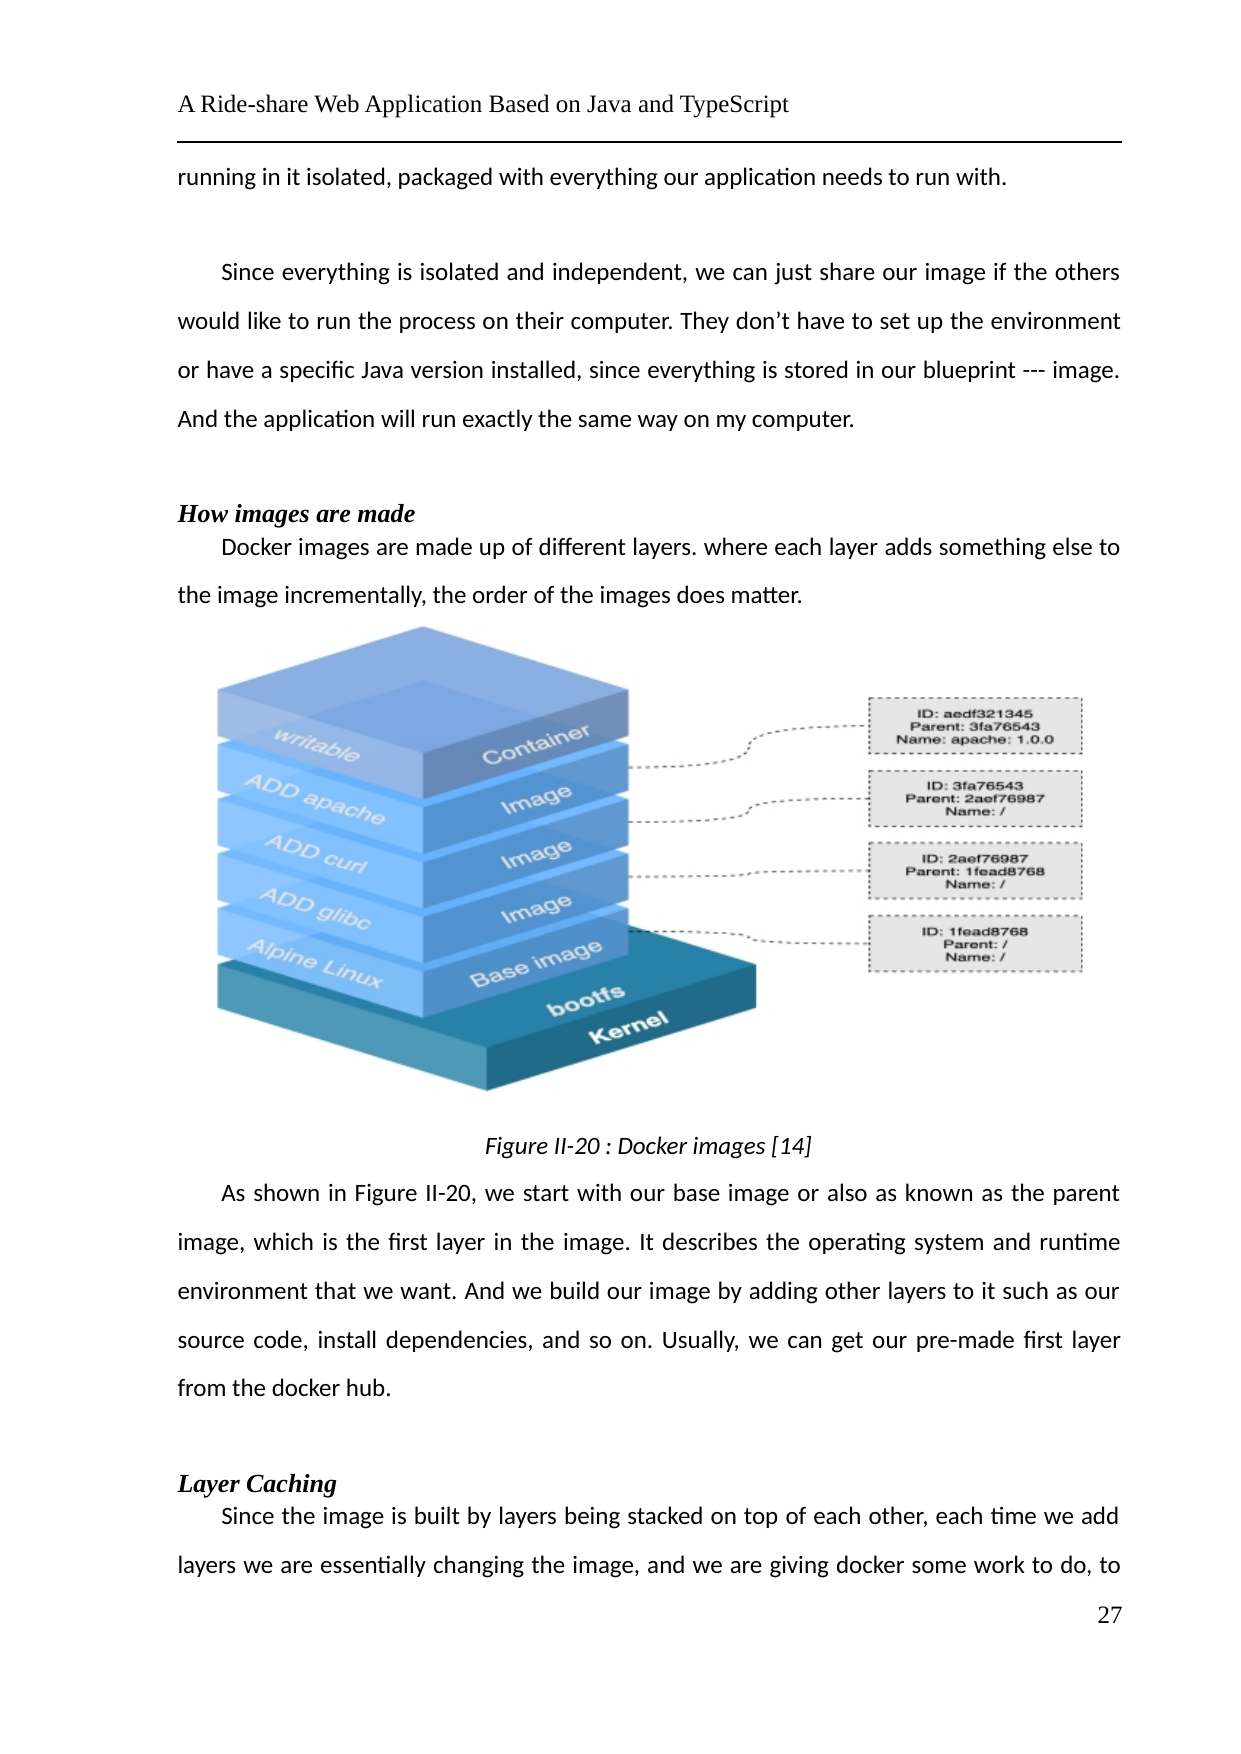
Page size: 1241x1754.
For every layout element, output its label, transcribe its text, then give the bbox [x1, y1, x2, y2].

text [177, 160, 1122, 193]
text Since everything is isolated and independent, we can just share our image if the others would like to run the process on their computer. They don’t have to set up the environment or have a specific Java version installed, since everything is stored in our blueprint --- image. And the application will run exactly the same way on my computer. [177, 256, 1122, 434]
picture [217, 626, 1083, 1093]
title Layer Caching [177, 1467, 1122, 1499]
text Docker images are made up of different layers. where each layer adds something else to the image incrementally, the order of the images does matter. [177, 530, 1122, 611]
text As shown in Figure II-20, we start with our base image or also as known as the parent image, which is the first layer in the image. It describes the operating system and runtime environment that we want. And we build our image by adding other layers to it such as our source code, install dependencies, and so on. Usually, we can get our pre-made first layer from the docker hub. [177, 1177, 1122, 1404]
text Figure II-20 : Docker images [14] [177, 1129, 1122, 1161]
title How images are made [177, 497, 1122, 530]
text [177, 1499, 1122, 1581]
